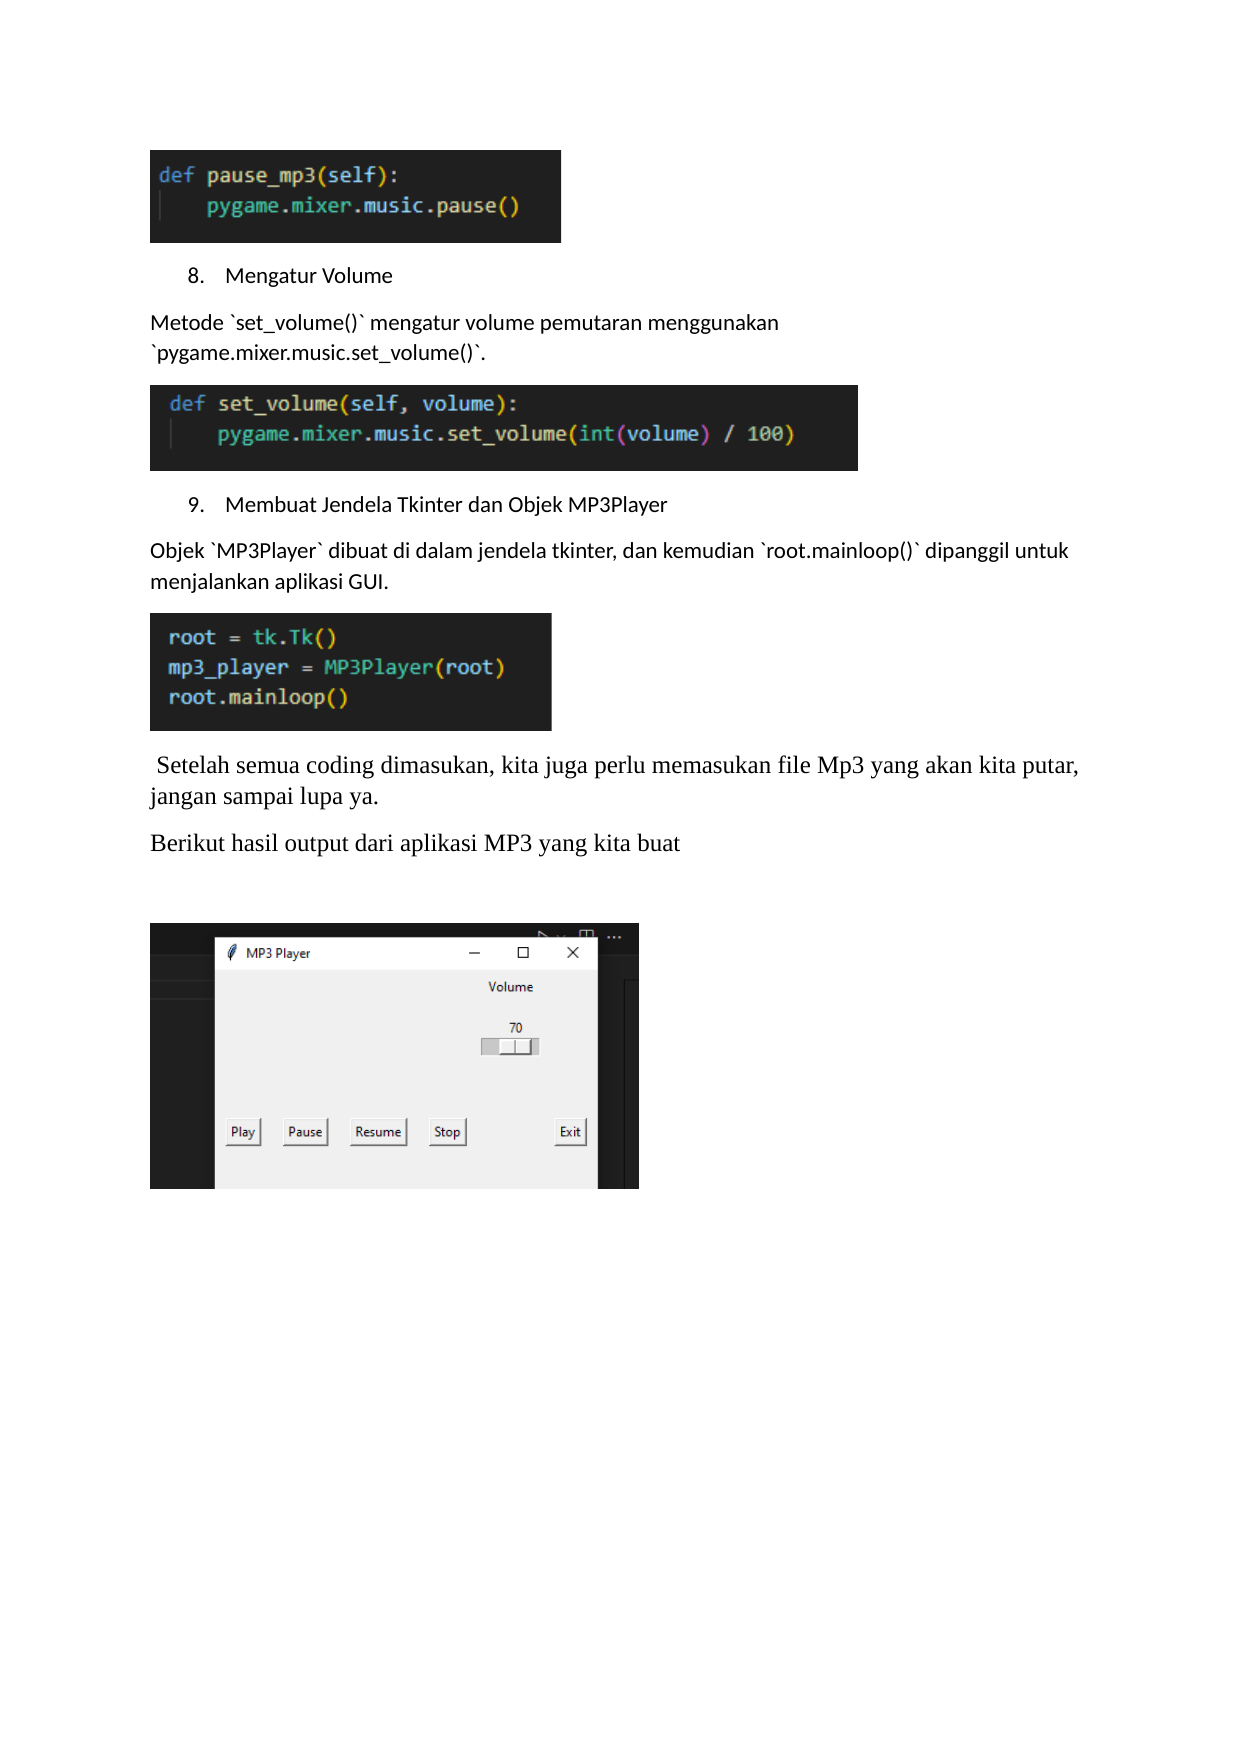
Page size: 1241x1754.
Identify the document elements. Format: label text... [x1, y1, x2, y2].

picture [150, 923, 639, 1189]
picture [150, 385, 858, 471]
text Berikut hasil output dari aplikasi MP3 yang kita buat [150, 828, 1090, 857]
text Metode `set_volume()` mengatur volume pemutaran menggunakan `pygame.mixer.music.set_volume()`. [150, 308, 1090, 366]
list Mengatur Volume [187, 261, 1090, 289]
picture [150, 150, 562, 243]
picture [150, 613, 552, 731]
list Membuat Jendela Tkinter dan Objek MP3Player [187, 490, 1090, 518]
text Setelah semua coding dimasukan, kita juga perlu memasukan file Mp3 yang akan kita putar, jangan sampai lupa ya. [150, 750, 1090, 809]
text Objek `MP3Player` dibuat di dalam jendela tkinter, dan kemudian `root.mainloop()` dipanggil untuk menjalankan aplikasi GUI. [150, 537, 1090, 595]
